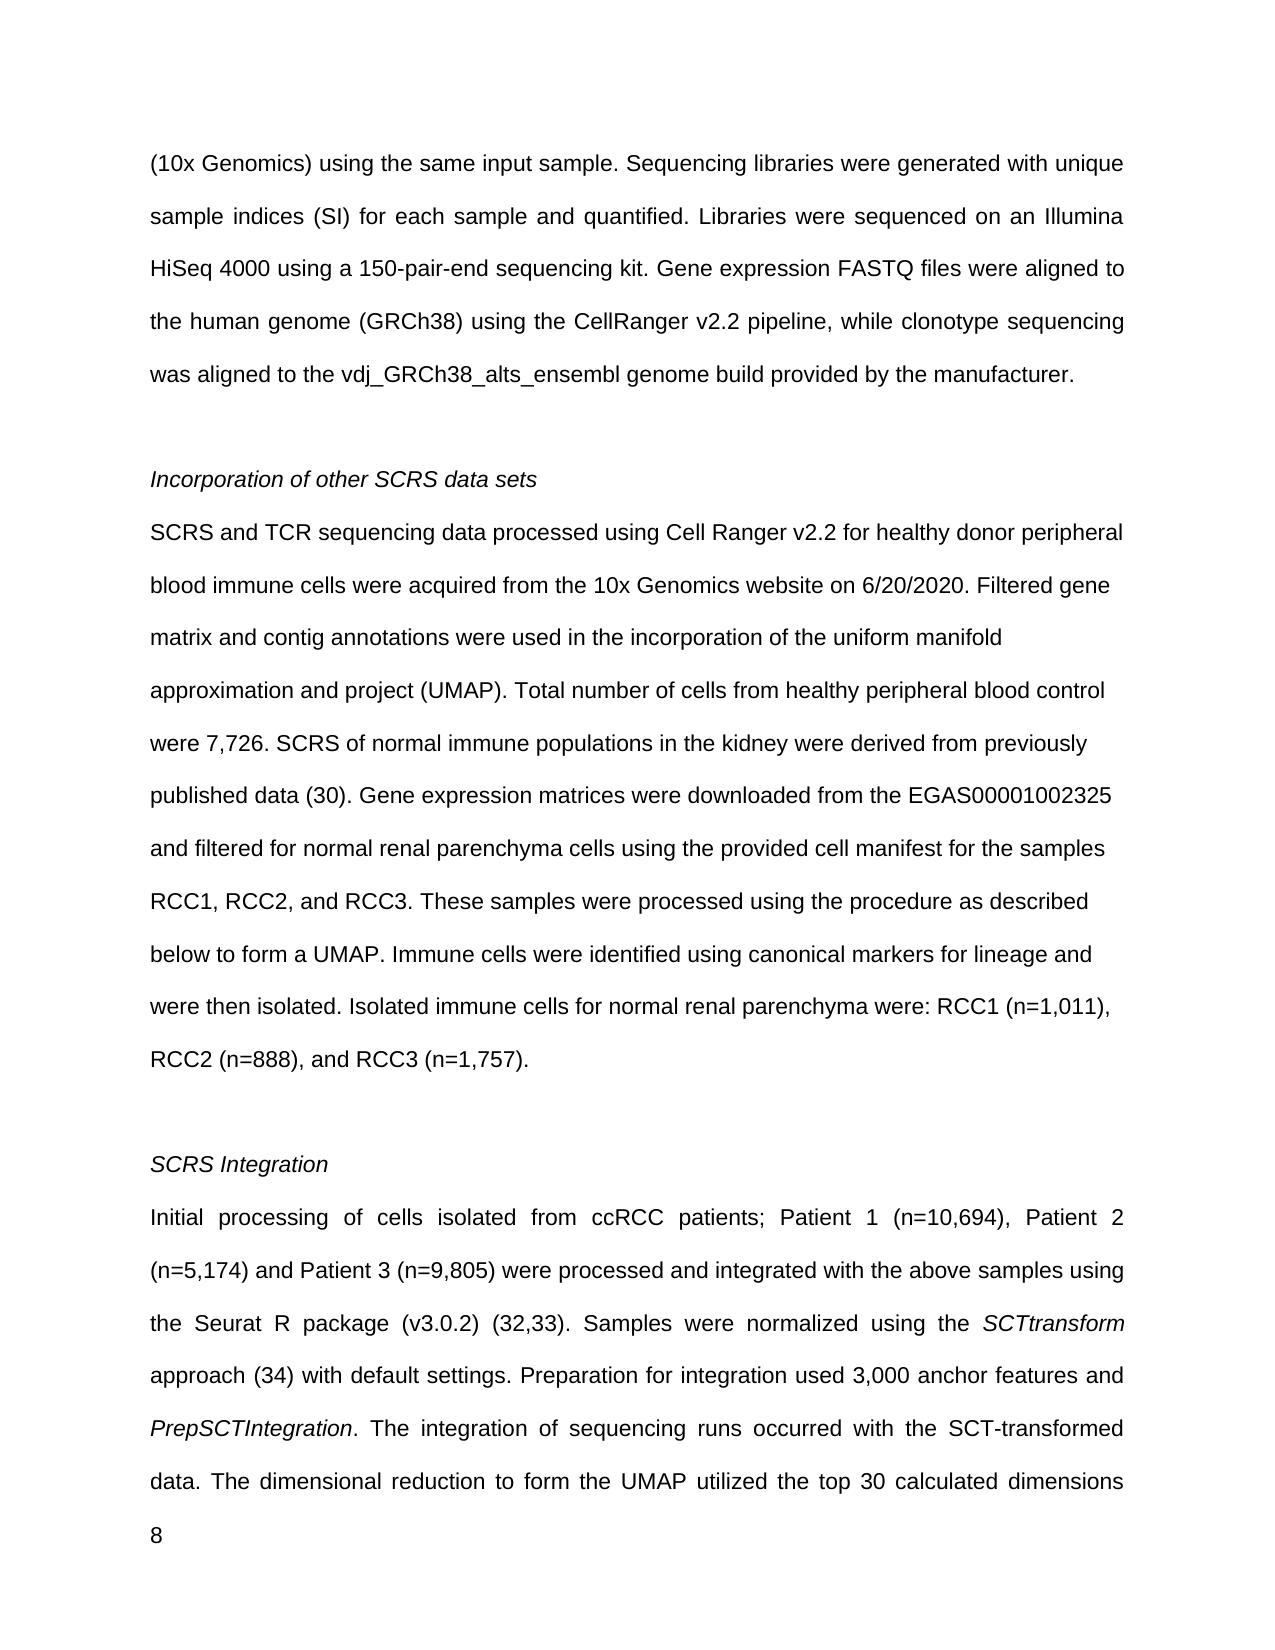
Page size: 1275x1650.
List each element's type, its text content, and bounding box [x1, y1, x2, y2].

text SCRS Integration [150, 1151, 1125, 1178]
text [150, 1204, 1125, 1494]
text SCRS and TCR sequencing data processed using Cell Ranger v2.2 for healthy donor peripheral blood immune cells were acquired from the 10x Genomics website on 6/20/2020. Filtered gene matrix and contig annotations were used in the incorporation of the uniform manifold approximation and project (UMAP). Total number of cells from healthy peripheral blood control were 7,726. SCRS of normal immune populations in the kidney were derived from previously published data (30). Gene expression matrices were downloaded from the EGAS00001002325 and filtered for normal renal parenchyma cells using the provided cell manifest for the samples RCC1, RCC2, and RCC3. These samples were processed using the procedure as described below to form a UMAP. Immune cells were identified using canonical markers for lineage and were then isolated. Isolated immune cells for normal renal parenchyma were: RCC1 (n=1,011), RCC2 (n=888), and RCC3 (n=1,757). [150, 519, 1125, 1072]
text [150, 150, 1125, 387]
text Incorporation of other SCRS data sets [150, 466, 1125, 493]
